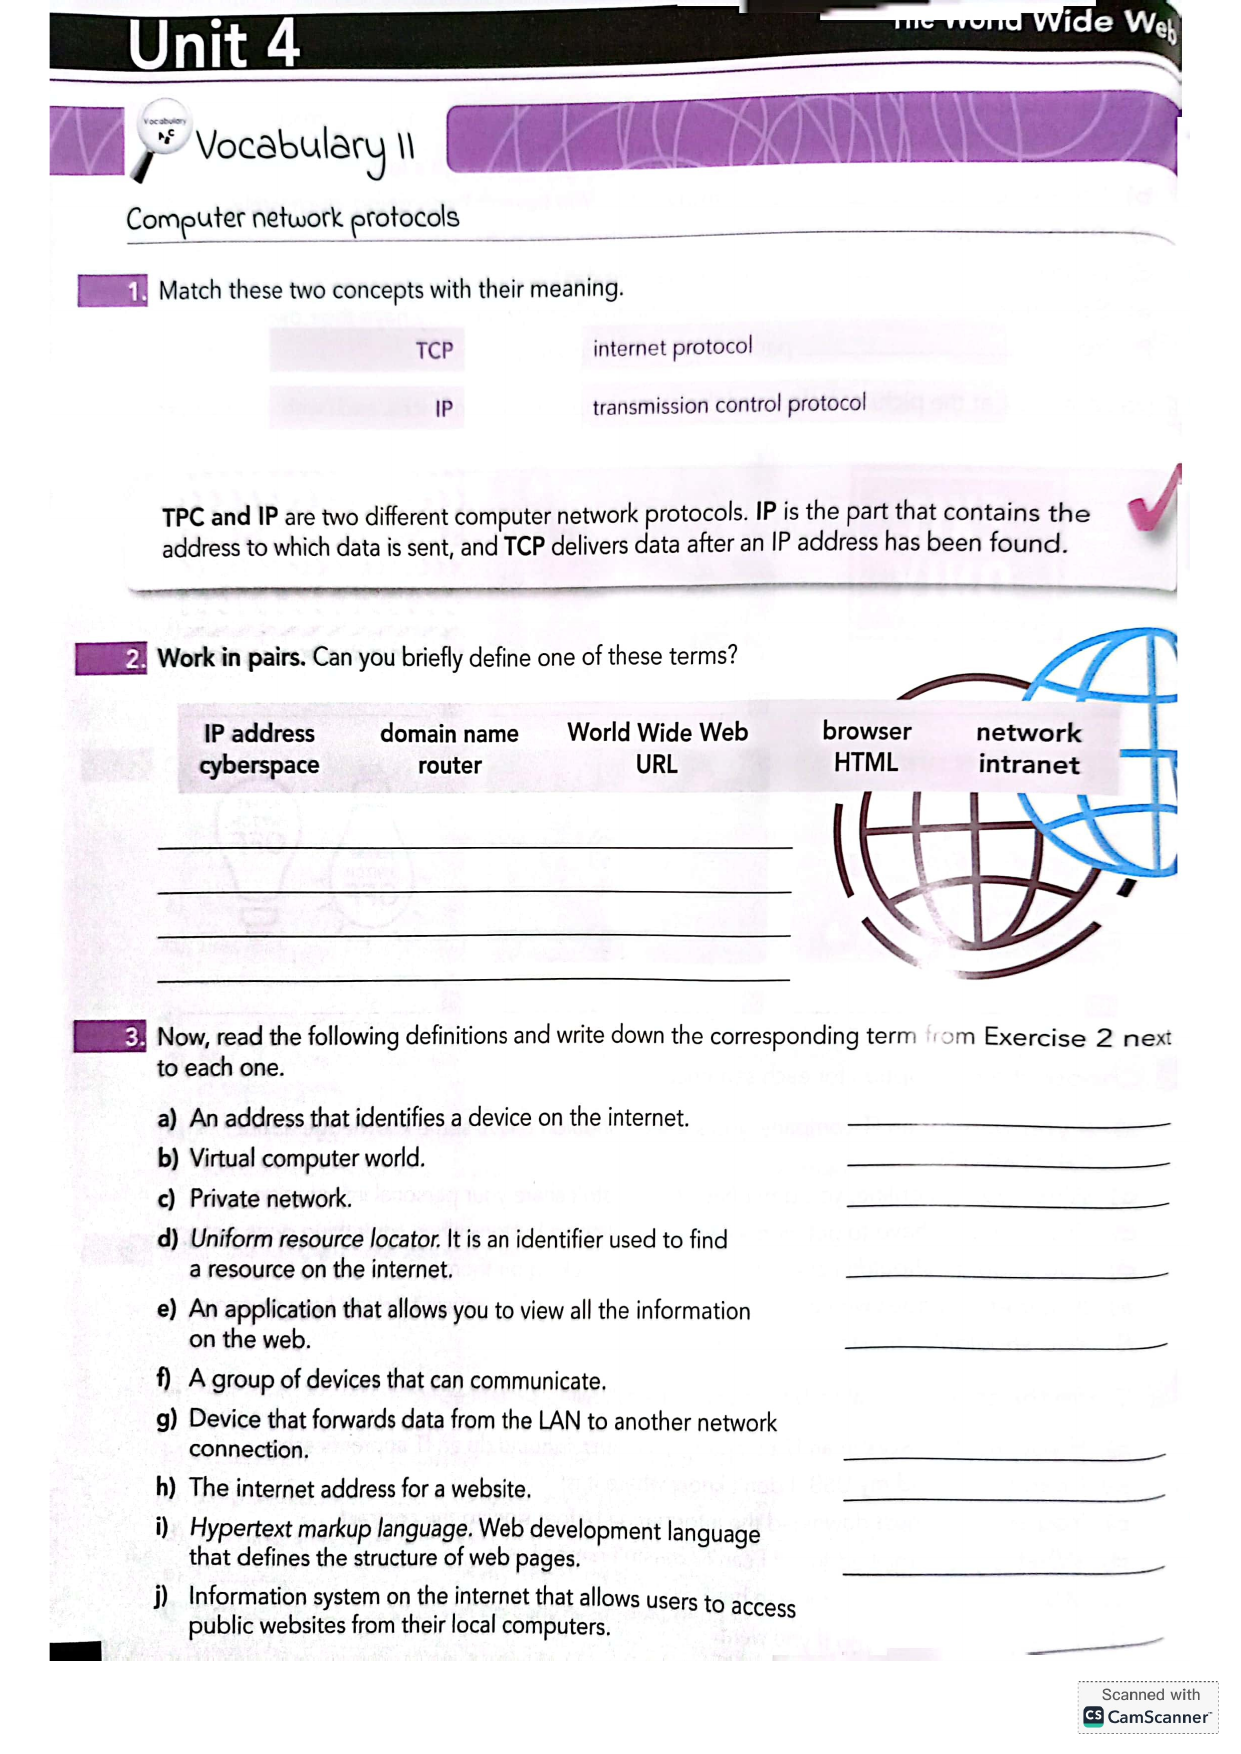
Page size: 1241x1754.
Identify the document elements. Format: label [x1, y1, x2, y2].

picture [1077, 1681, 1219, 1734]
picture [49, 0, 1190, 1661]
